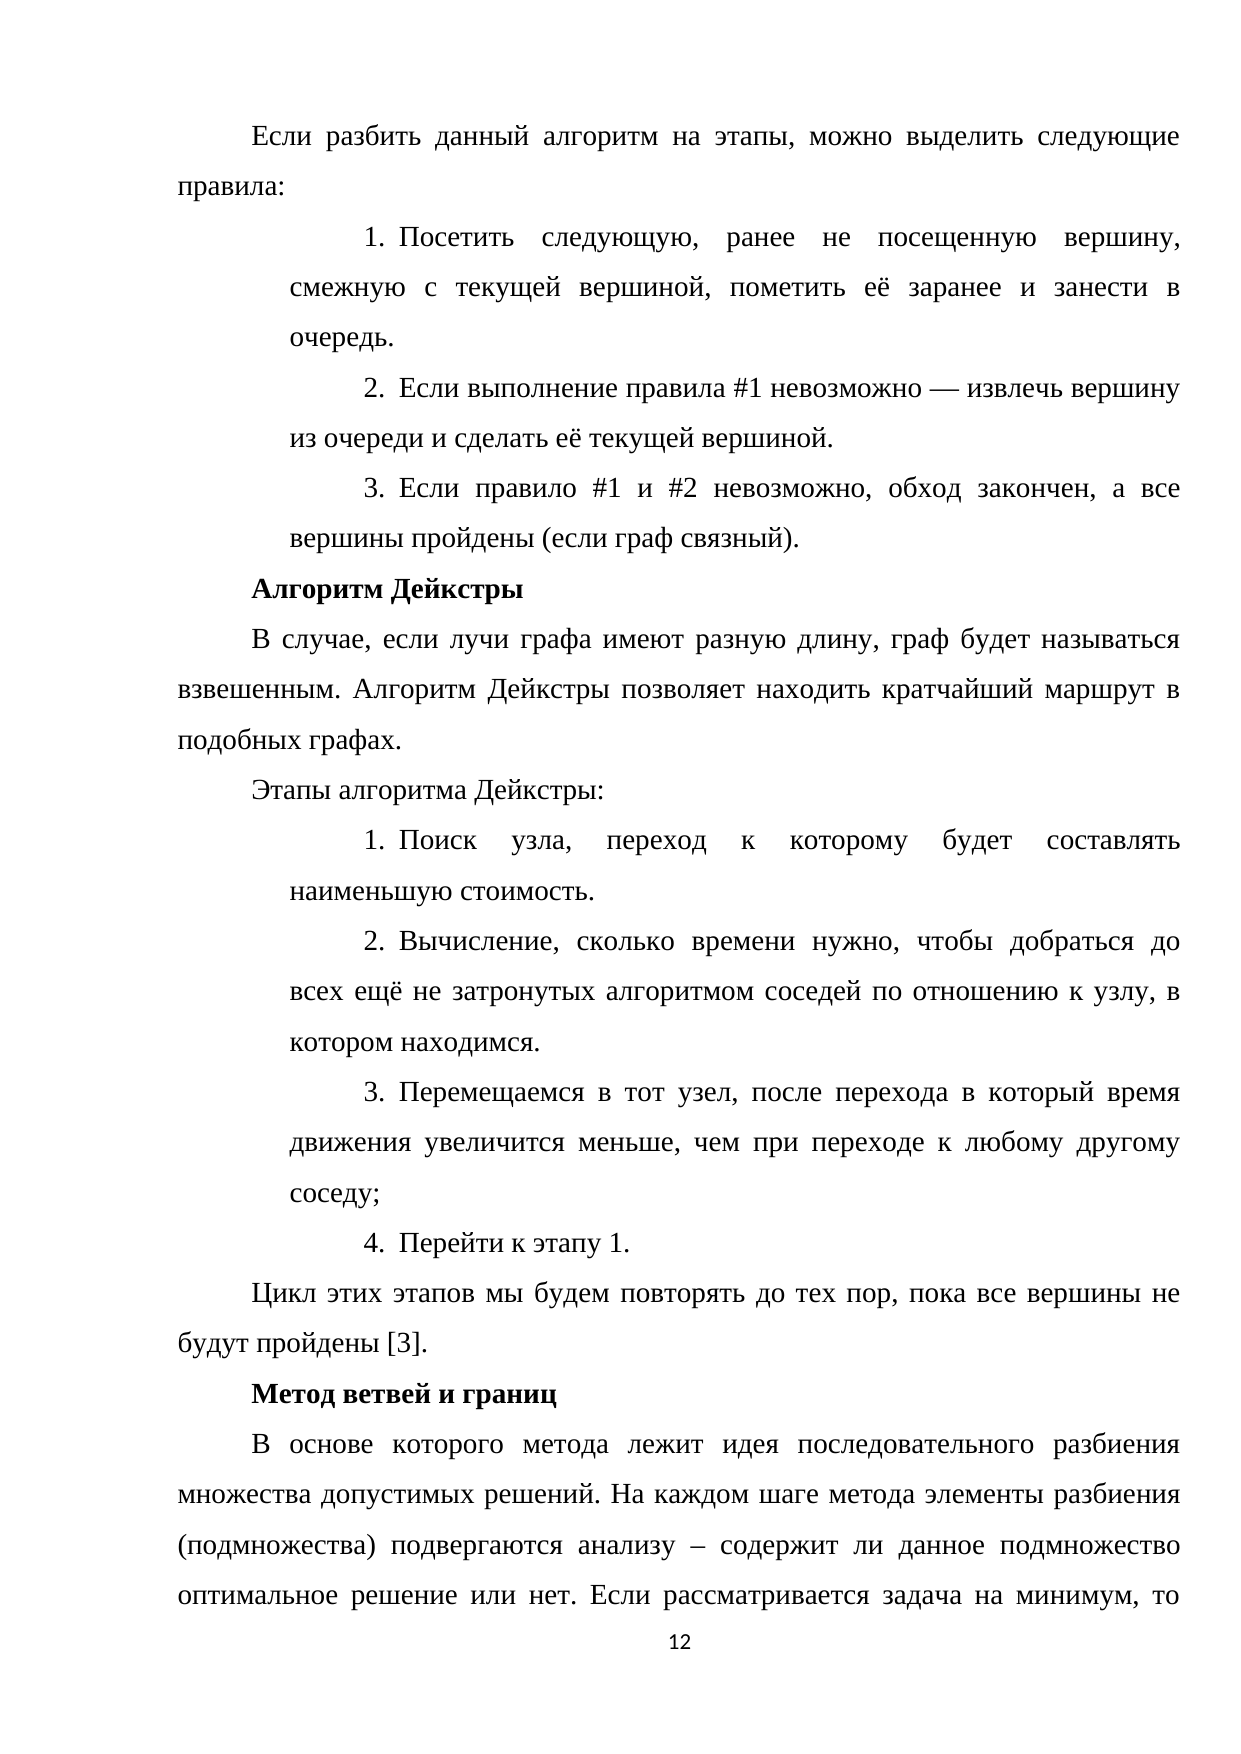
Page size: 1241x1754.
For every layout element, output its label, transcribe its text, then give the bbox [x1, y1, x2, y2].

text В случае, если лучи графа имеют разную длину, граф будет называться взвешенным. Алгоритм Дейкстры позволяет находить кратчайший маршрут в подобных графах. [177, 621, 1181, 755]
list Перемещаемся в тот узел, после перехода в который время движения увеличится меньше, чем при переходе к любому другому соседу; [289, 1074, 1181, 1208]
text Этапы алгоритма Дейкстры: [177, 772, 1181, 806]
list Если правило #1 и #2 невозможно, обход закончен, а все вершины пройдены (если граф связный). [289, 470, 1181, 554]
text Метод ветвей и границ [177, 1376, 1181, 1409]
text Цикл этих этапов мы будем повторять до тех пор, пока все вершины не будут пройдены [3]. [177, 1275, 1181, 1359]
list Перейти к этапу 1. [289, 1225, 1181, 1258]
list Вычисление, сколько времени нужно, чтобы добраться до всех ещё не затронутых алгоритмом соседей по отношению к узлу, в котором находимся. [289, 923, 1181, 1057]
list Если выполнение правила #1 невозможно — извлечь вершину из очереди и сделать её текущей вершиной. [289, 370, 1181, 453]
list Посетить следующую, ранее не посещенную вершину, смежную с текущей вершиной, пометить её заранее и занести в очередь. [289, 219, 1181, 353]
text Алгоритм Дейкстры [177, 571, 1181, 604]
text Если разбить данный алгоритм на этапы, можно выделить следующие правила: [177, 118, 1181, 202]
list Поиск узла, переход к которому будет составлять наименьшую стоимость. [289, 822, 1181, 906]
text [177, 1426, 1181, 1611]
